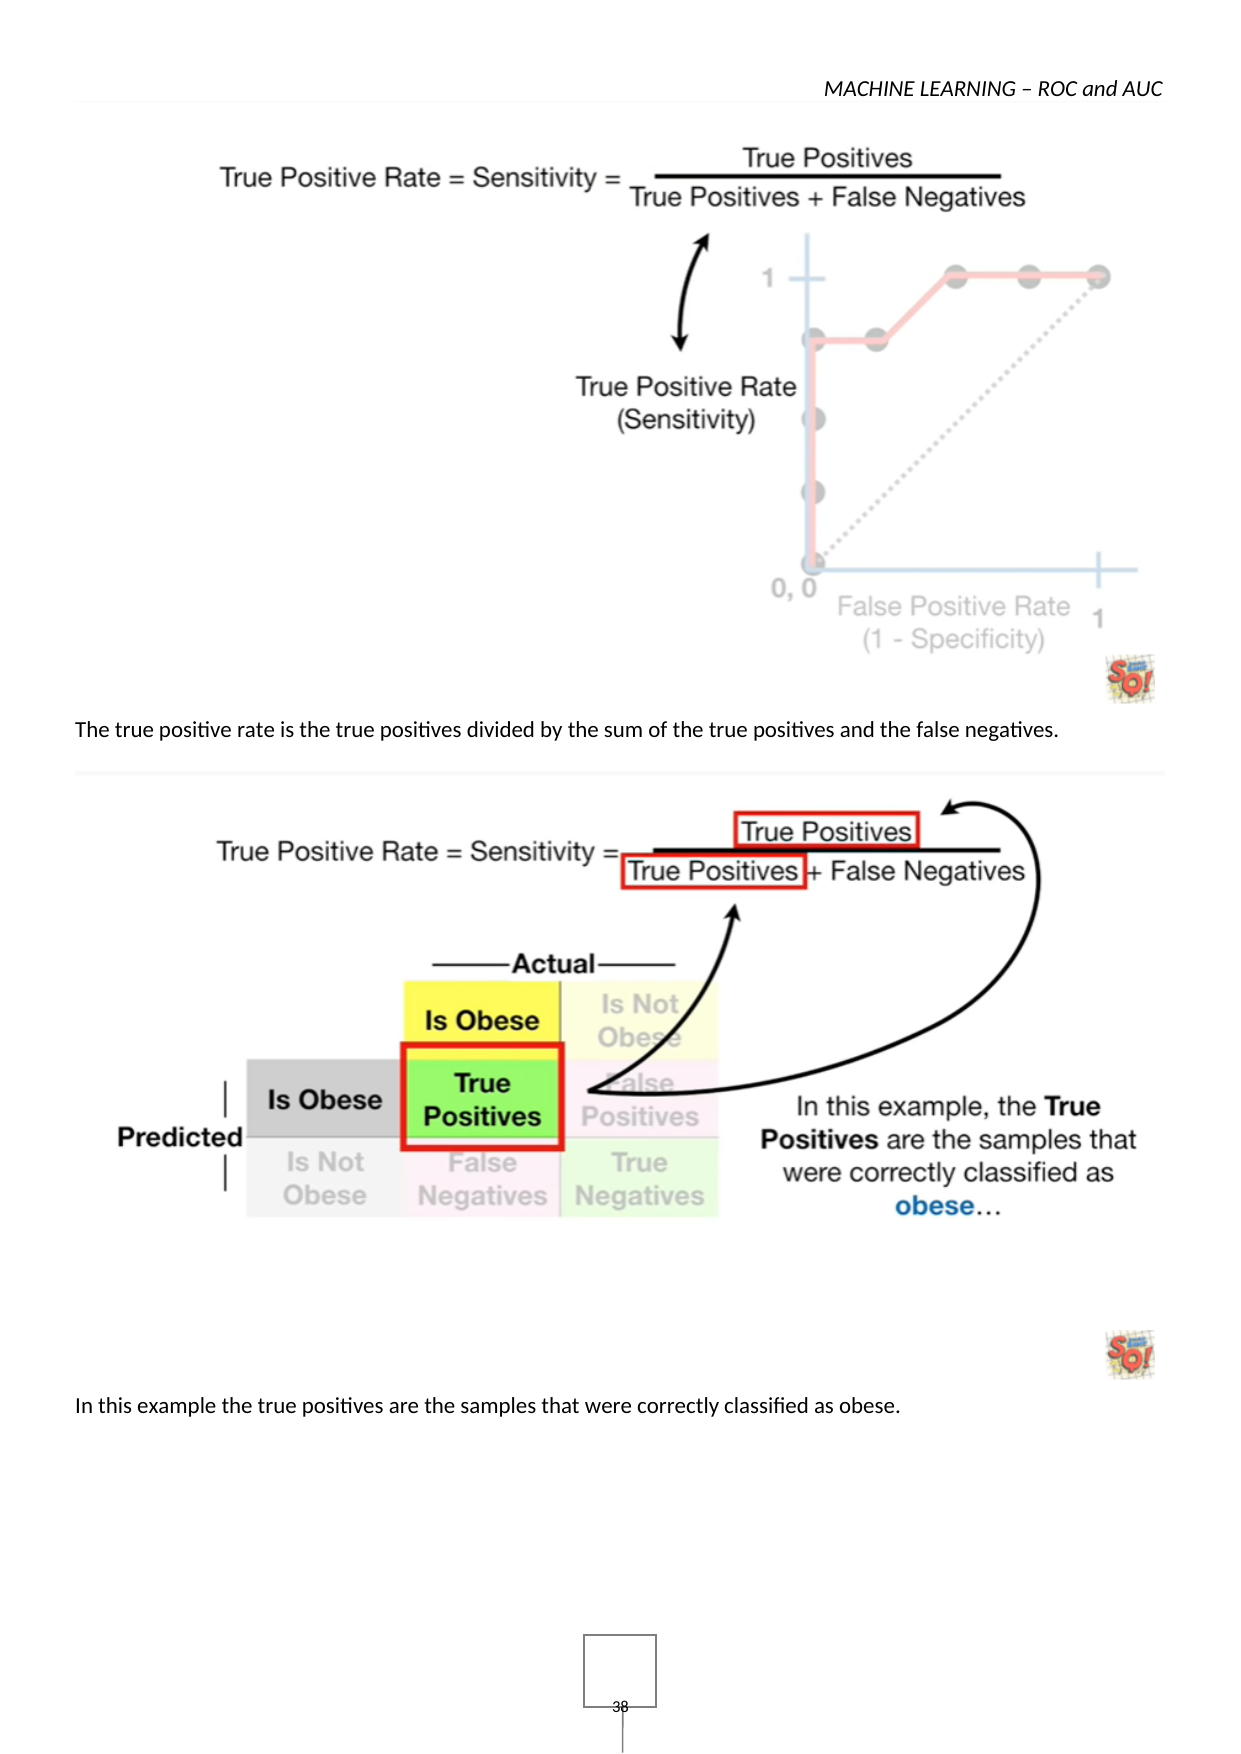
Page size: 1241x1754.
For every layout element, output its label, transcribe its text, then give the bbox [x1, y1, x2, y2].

picture [75, 101, 1166, 716]
picture [75, 771, 1166, 1392]
text In this example the true positives are the samples that were correctly classified as obese. [75, 1392, 1165, 1419]
text The true positive rate is the true positives divided by the sum of the true positives and the false negatives. [75, 716, 1165, 744]
